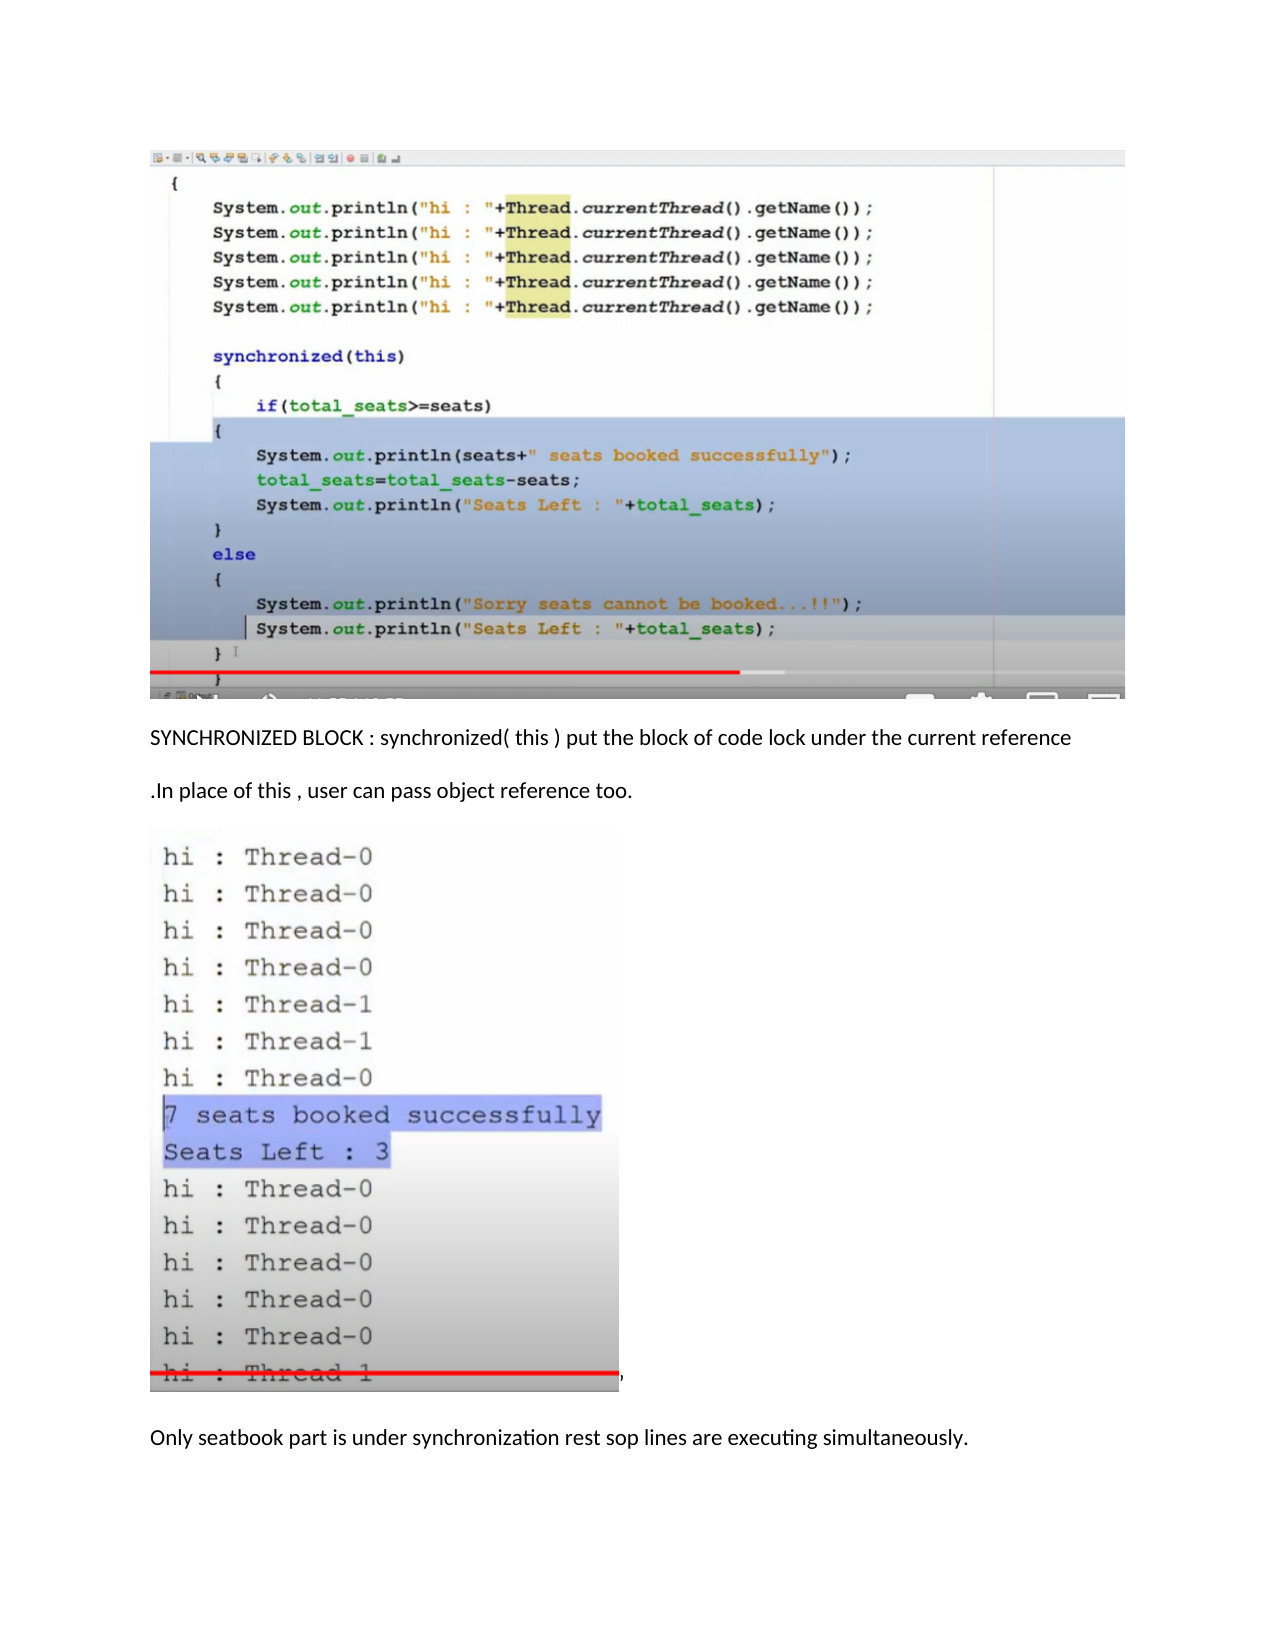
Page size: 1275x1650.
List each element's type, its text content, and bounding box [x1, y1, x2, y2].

picture [150, 829, 619, 1392]
text SYNCHRONIZED BLOCK : synchronized( this ) put the block of code lock under the current reference [150, 723, 1125, 751]
picture [150, 150, 1125, 699]
text Only seatbook part is under synchronization rest sop lines are executing simultaneously. [150, 1423, 1125, 1451]
text .In place of this , user can pass object reference too. [150, 776, 1125, 804]
